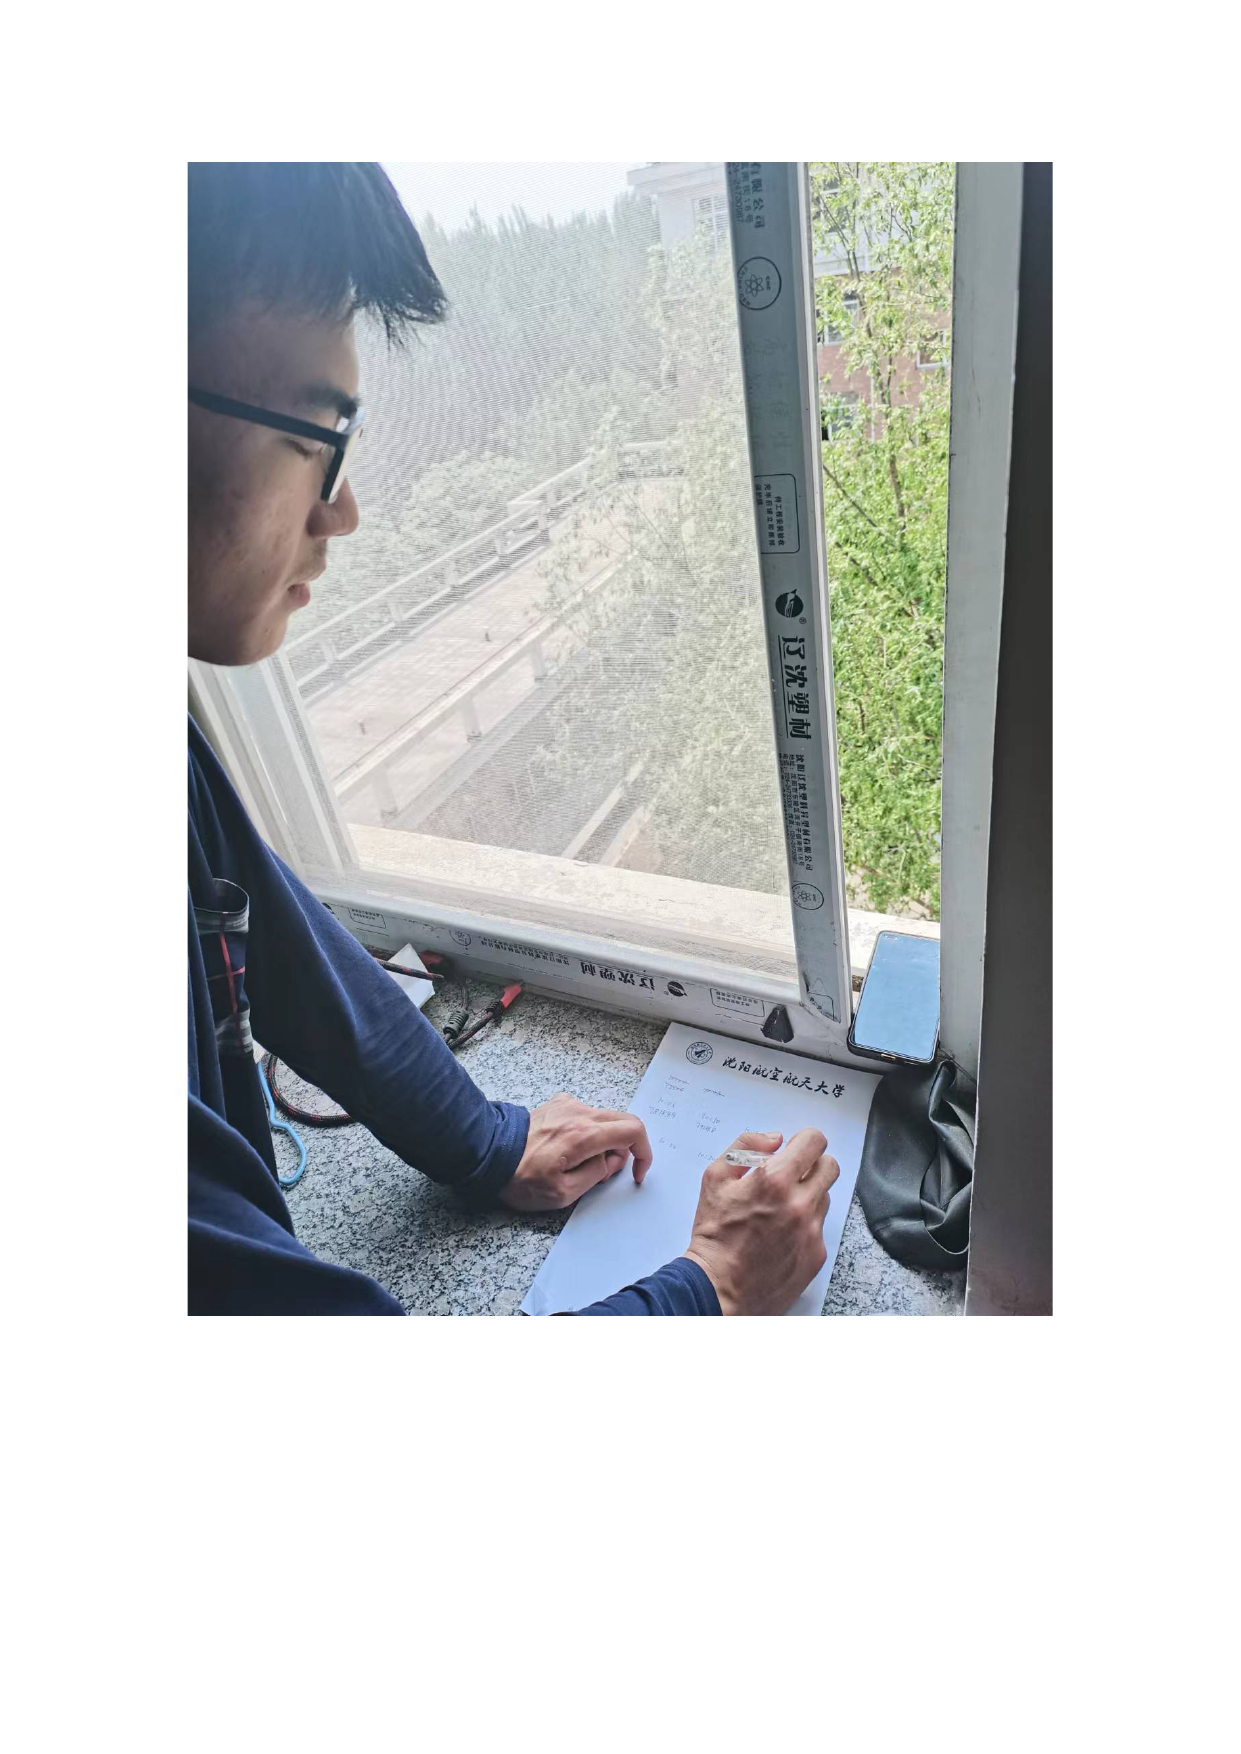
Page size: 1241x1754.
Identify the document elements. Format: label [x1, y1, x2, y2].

picture [187, 162, 1053, 1316]
